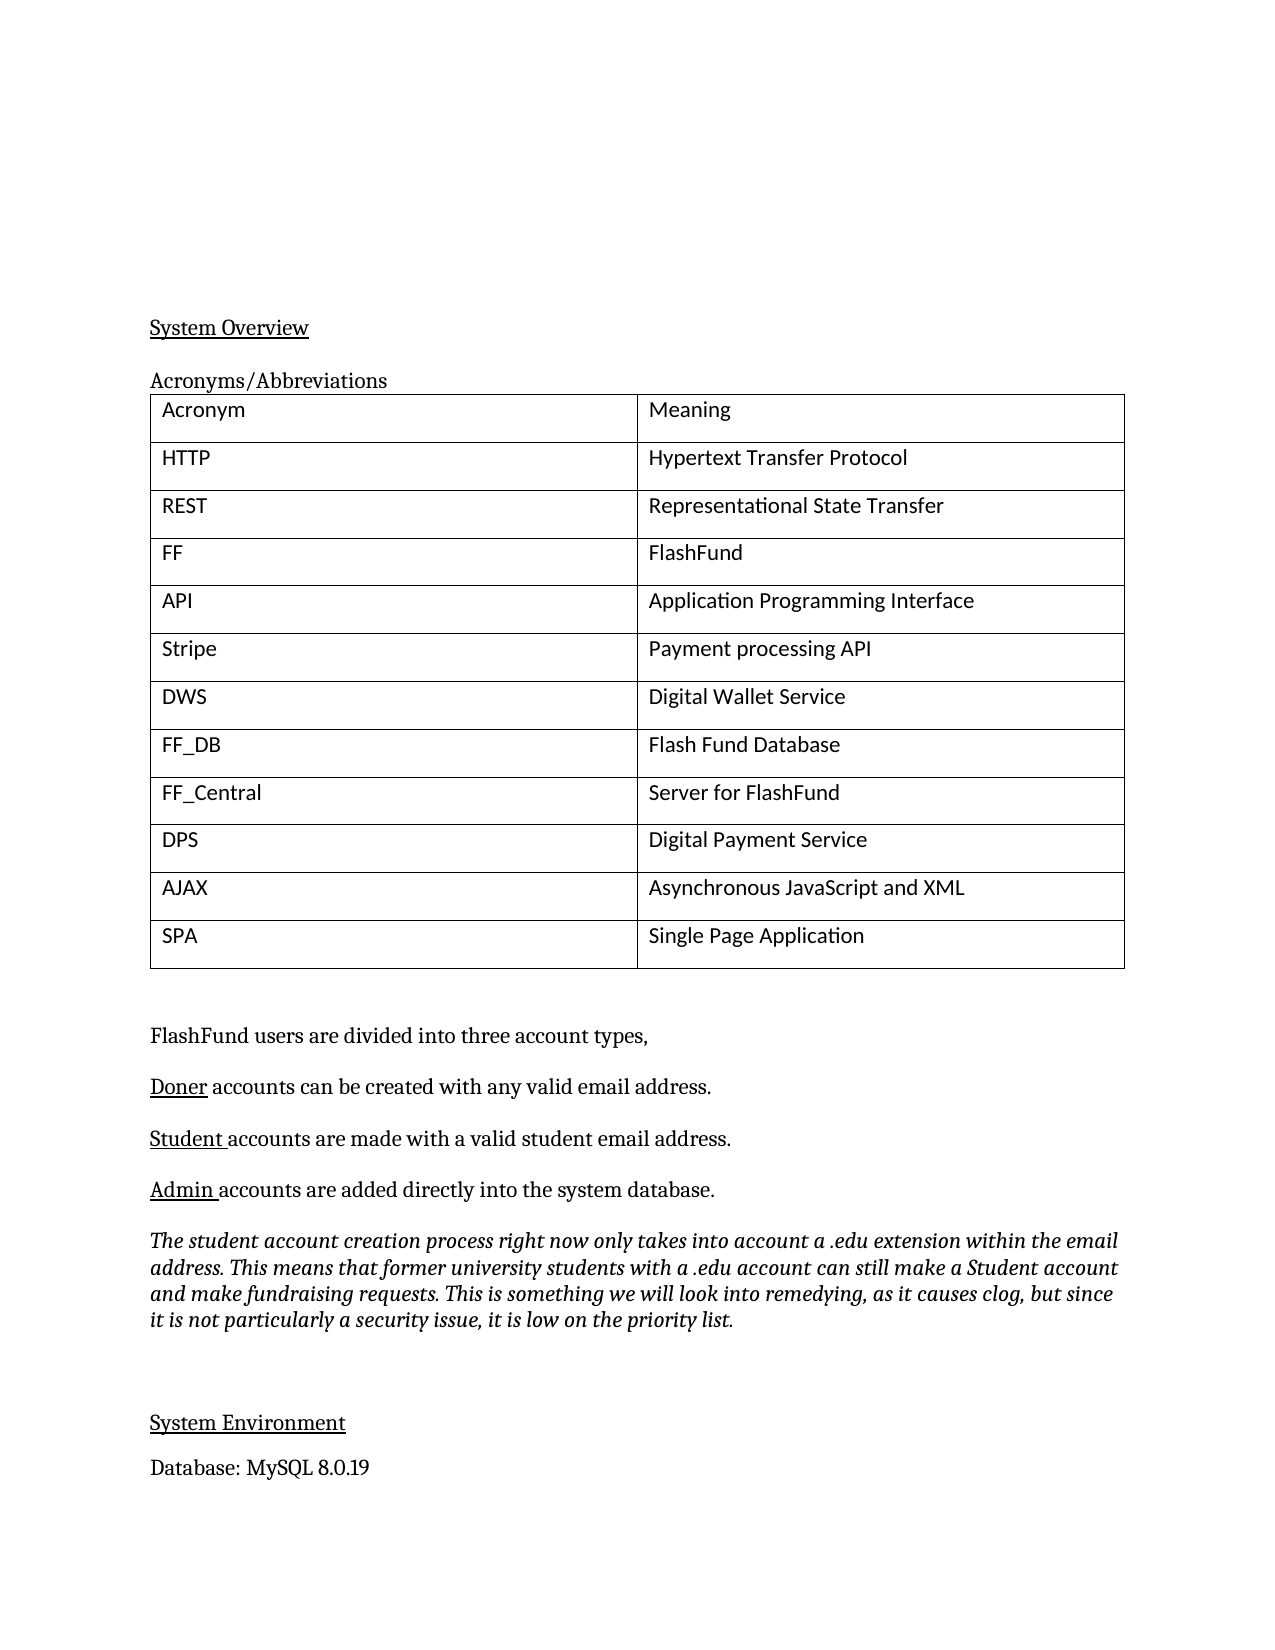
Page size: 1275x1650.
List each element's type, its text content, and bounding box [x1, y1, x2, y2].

table_cell Digital Wallet Service [638, 682, 1124, 729]
table_cell Digital Payment Service [638, 825, 1124, 872]
table_cell Hypertext Transfer Protocol [638, 443, 1124, 490]
table_cell Representational State Transfer [638, 491, 1124, 537]
table_cell Single Page Application [638, 921, 1124, 968]
table_cell Asynchronous JavaScript and XML [638, 873, 1124, 920]
table_header Acronym [151, 395, 637, 442]
text The student account creation process right now only takes into account a .edu extension within the email address. This means that former university students with a .edu account can still make a Student account and make fundraising requests. This is something we will look into remedying, as it causes clog, but since it is not particularly a security issue, it is low on the priority list. [150, 1228, 1125, 1333]
table_cell AJAX [151, 873, 637, 920]
text FlashFund users are divided into three account types, [150, 1023, 1125, 1049]
table_cell Application Programming Interface [638, 586, 1124, 633]
table_cell FlashFund [638, 539, 1124, 585]
table_cell Stripe [151, 634, 637, 681]
table_cell REST [151, 491, 637, 537]
table_cell SPA [151, 921, 637, 968]
text System Overview [150, 315, 1125, 341]
table_cell Server for FlashFund [638, 778, 1124, 824]
table_cell Flash Fund Database [638, 730, 1124, 777]
text Acronyms/Abbreviations [150, 368, 1125, 394]
text Doner accounts can be created with any valid email address. [150, 1074, 1125, 1100]
table_cell HTTP [151, 443, 637, 490]
text System Environment [150, 1410, 1125, 1436]
table_cell FF_Central [151, 778, 637, 824]
table_cell API [151, 586, 637, 633]
table_cell DWS [151, 682, 637, 729]
table_cell DPS [151, 825, 637, 872]
table_cell Payment processing API [638, 634, 1124, 681]
table_cell FF [151, 539, 637, 585]
table_header Meaning [638, 395, 1124, 442]
text Student accounts are made with a valid student email address. [150, 1125, 1125, 1152]
text Database: MySQL 8.0.19 [150, 1455, 1125, 1481]
text Admin accounts are added directly into the system database. [150, 1177, 1125, 1203]
table_cell FF_DB [151, 730, 637, 777]
